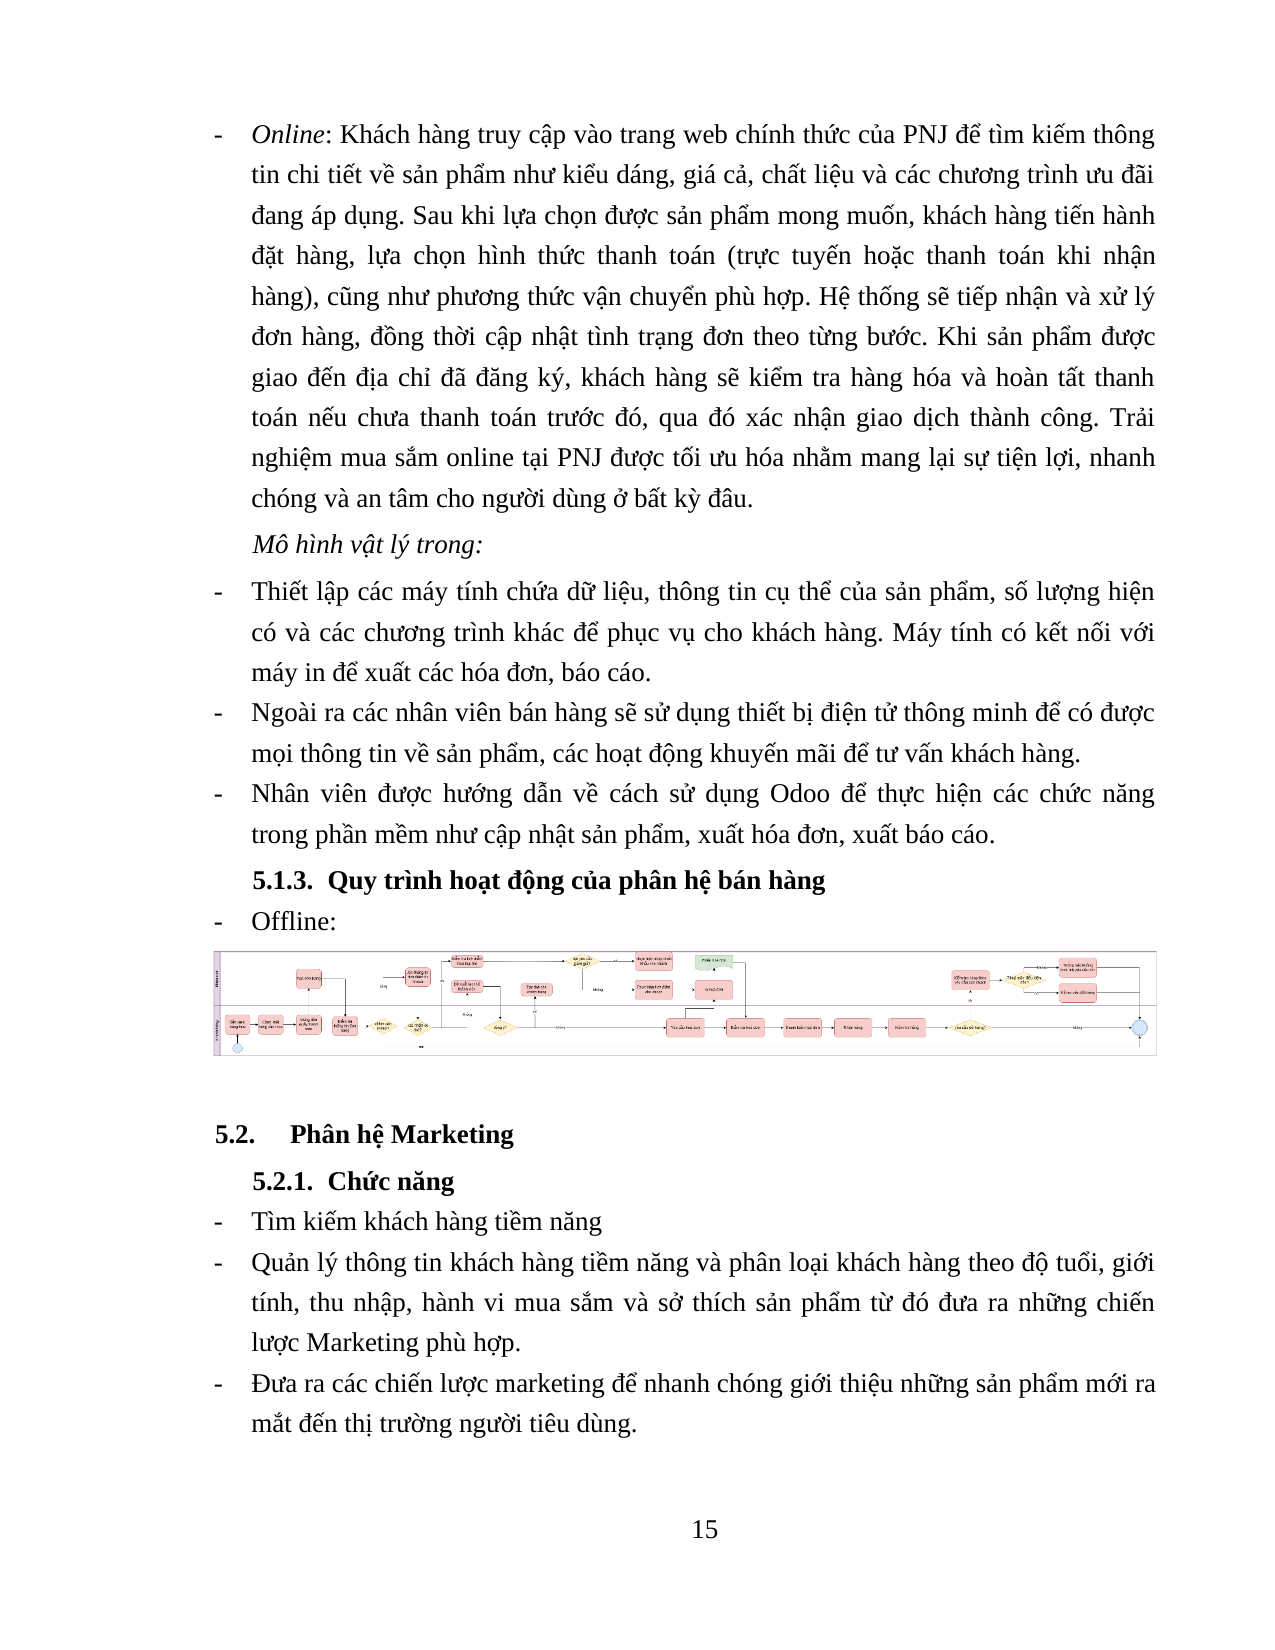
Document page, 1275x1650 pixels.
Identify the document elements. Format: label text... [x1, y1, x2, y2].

list Nhân viên được hướng dẫn về cách sử dụng Odoo để thực hiện các chức năng trong phần mềm như cập nhật sản phẩm, xuất hóa đơn, xuất báo cáo. [213, 777, 1157, 849]
picture [213, 951, 1157, 1056]
subtitle Chức năng [252, 1165, 1157, 1196]
list Thiết lập các máy tính chứa dữ liệu, thông tin cụ thể của sản phẩm, số lượng hiện có và các chương trình khác để phục vụ cho khách hàng. Máy tính có kết nối với máy in để xuất các hóa đơn, báo cáo. [213, 575, 1157, 687]
list Offline: [213, 905, 1157, 936]
subtitle Phân hệ Marketing [215, 1118, 1157, 1149]
list Đưa ra các chiến lược marketing để nhanh chóng giới thiệu những sản phẩm mới ra mắt đến thị trường người tiêu dùng. [213, 1367, 1157, 1438]
list Ngoài ra các nhân viên bán hàng sẽ sử dụng thiết bị điện tử thông minh để có được mọi thông tin về sản phẩm, các hoạt động khuyến mãi để tư vấn khách hàng. [213, 696, 1157, 768]
list Quản lý thông tin khách hàng tiềm năng và phân loại khách hàng theo độ tuổi, giới tính, thu nhập, hành vi mua sắm và sở thích sản phẩm từ đó đưa ra những chiến lược Marketing phù hợp. [213, 1246, 1157, 1358]
list Online: Khách hàng truy cập vào trang web chính thức của PNJ để tìm kiếm thông tin chi tiết về sản phẩm như kiểu dáng, giá cả, chất liệu và các chương trình ưu đãi đang áp dụng. Sau khi lựa chọn được sản phẩm mong muốn, khách hàng tiến hành đặt hàng, lựa chọn hình thức thanh toán (trực tuyến hoặc thanh toán khi nhận hàng), cũng như phương thức vận chuyển phù hợp. Hệ thống sẽ tiếp nhận và xử lý đơn hàng, đồng thời cập nhật tình trạng đơn theo từng bước. Khi sản phẩm được giao đến địa chỉ đã đăng ký, khách hàng sẽ kiểm tra hàng hóa và hoàn tất thanh toán nếu chưa thanh toán trước đó, qua đó xác nhận giao dịch thành công. Trải nghiệm mua sắm online tại PNJ được tối ưu hóa nhằm mang lại sự tiện lợi, nhanh chóng và an tâm cho người dùng ở bất kỳ đâu. [213, 118, 1157, 513]
text Mô hình vật lý trong: [177, 528, 1157, 560]
subtitle Quy trình hoạt động của phân hệ bán hàng [252, 864, 1157, 896]
list Tìm kiếm khách hàng tiềm năng [213, 1205, 1157, 1236]
